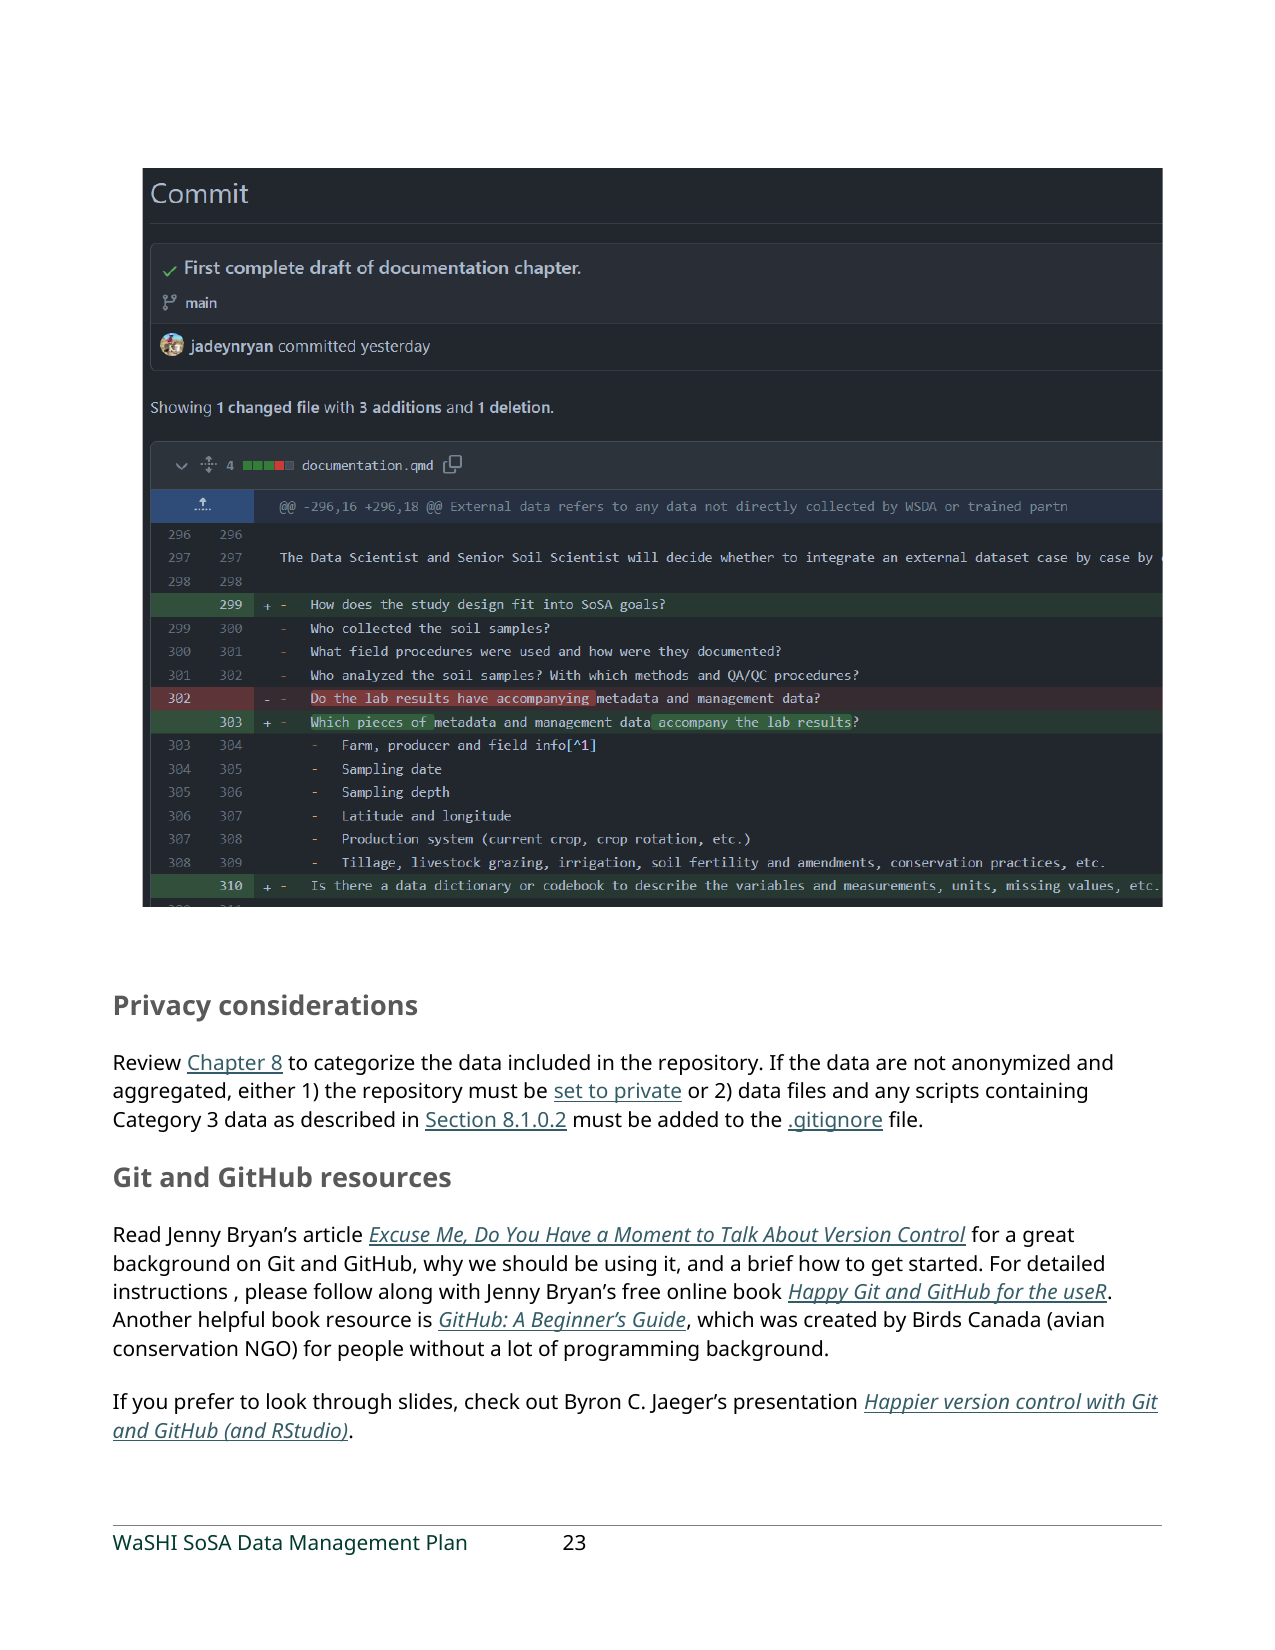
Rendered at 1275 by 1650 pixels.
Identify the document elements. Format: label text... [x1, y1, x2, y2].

text Read Jenny Bryan’s article Excuse Me, Do You Have a Moment to Talk About Version Control for a great background on Git and GitHub, why we should be using it, and a brief how to get started. For detailed instructions , please follow along with Jenny Bryan’s free online book Happy Git and GitHub for the useR. Another helpful book resource is GitHub: A Beginner’s Guide, which was created by Birds Canada (avian conservation NGO) for people without a lot of programming background. [112, 1220, 1162, 1362]
subtitle Git and GitHub resources [112, 1158, 1162, 1195]
table_header [113, 150, 1162, 965]
text Review Chapter 8 to categorize the data included in the repository. If the data are not anonymized and aggregated, either 1) the repository must be set to private or 2) data files and any scripts containing Category 3 data as described in Section 8.1.0.2 must be added to the .gitignore file. [112, 1048, 1162, 1133]
picture [142, 168, 1163, 907]
text If you prefer to look through slides, check out Byron C. Jaeger’s presentation Happier version control with Git and GitHub (and RStudio). [112, 1387, 1162, 1444]
subtitle Privacy considerations [112, 986, 1162, 1023]
